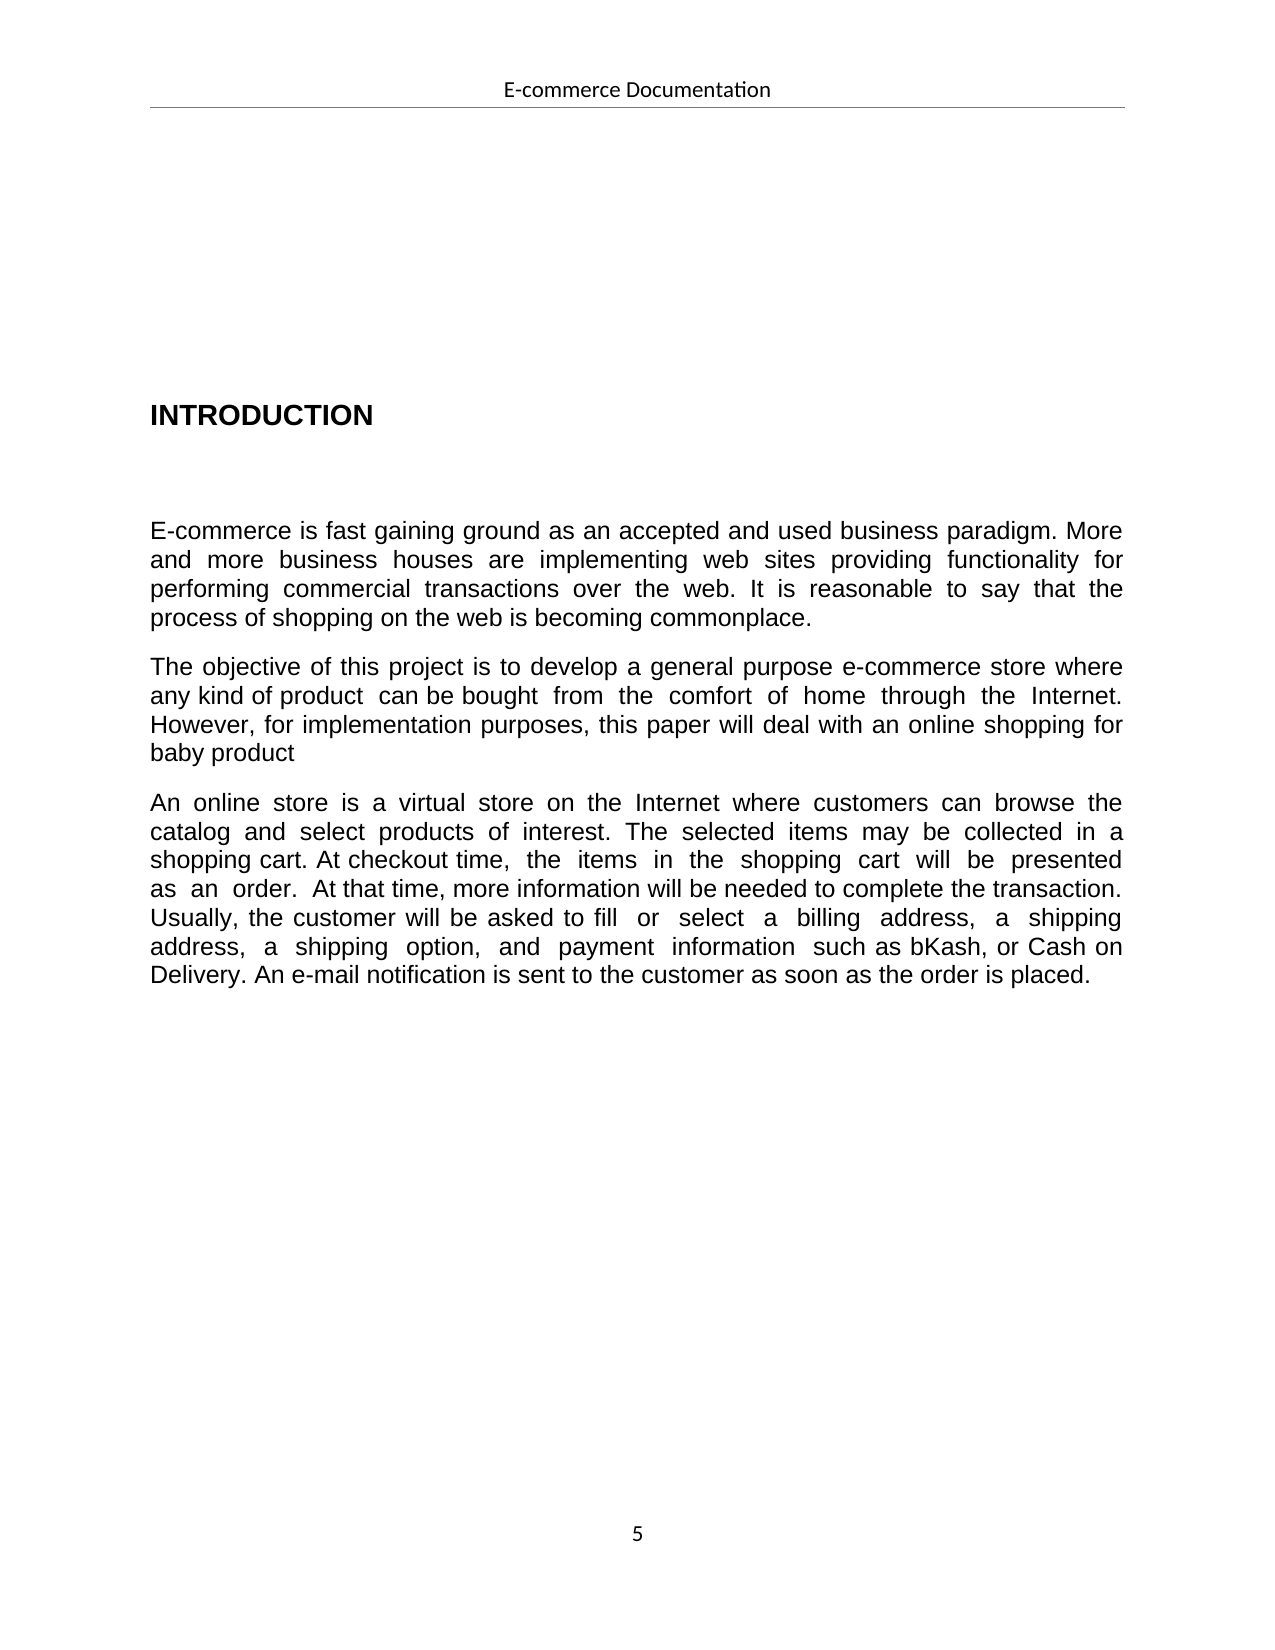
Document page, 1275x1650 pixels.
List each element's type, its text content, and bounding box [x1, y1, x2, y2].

text An online store is a virtual store on the Internet where customers can browse the catalog and select products of interest. The selected items may be collected in a shopping cart. At checkout time, the items in the shopping cart will be presented as an order. At that time, more information will be needed to complete the transaction. Usually, the customer will be asked to fill or select a billing address, a shipping address, a shipping option, and payment information such as bKash, or Cash on Delivery. An e-mail notification is sent to the customer as soon as the order is placed. [150, 788, 1125, 989]
text The objective of this project is to develop a general purpose e-commerce store where any kind of product can be bought from the comfort of home through the Internet. However, for implementation purposes, this paper will deal with an online shopping for baby product [150, 652, 1125, 767]
text INTRODUCTION [150, 398, 1125, 431]
text E-commerce is fast gaining ground as an accepted and used business paradigm. More and more business houses are implementing web sites providing functionality for performing commercial transactions over the web. It is reasonable to say that the process of shopping on the web is becoming commonplace. [150, 516, 1125, 631]
